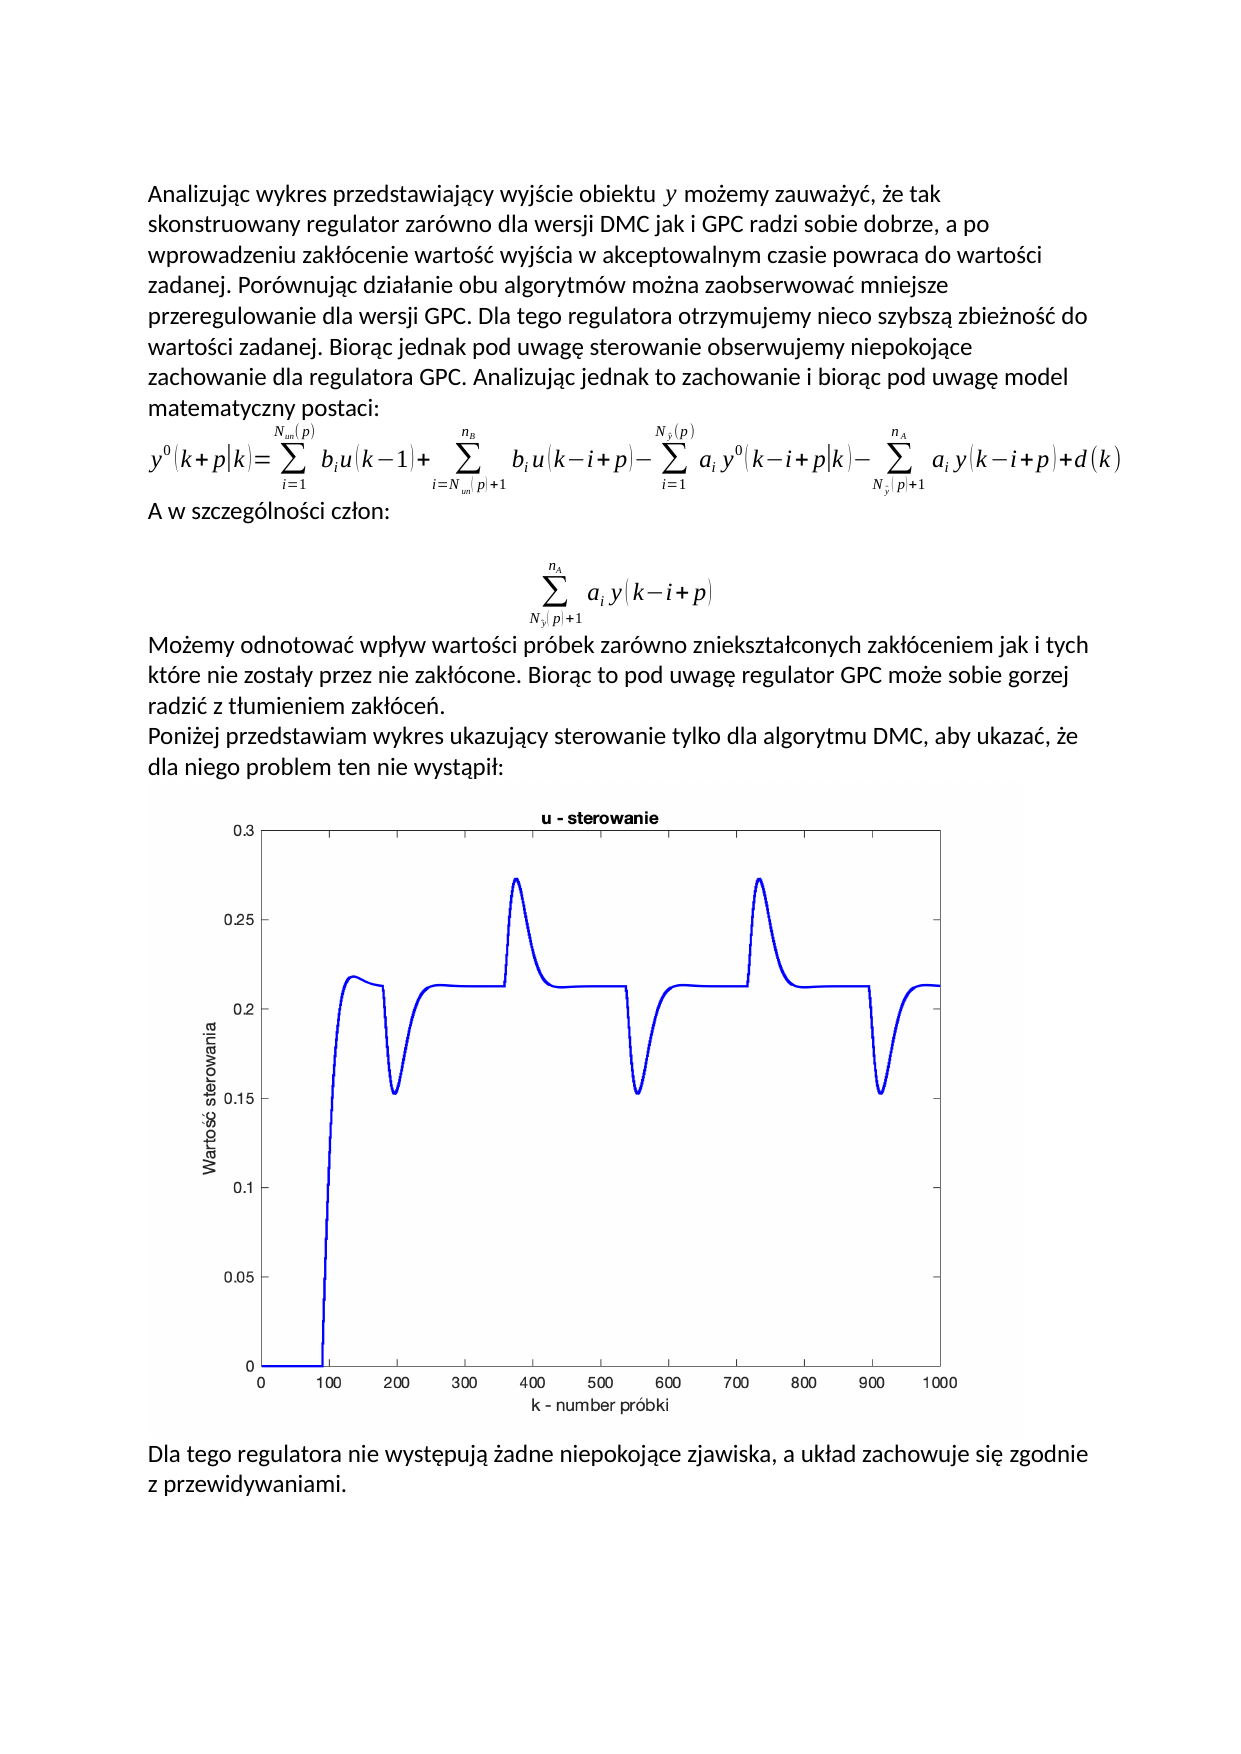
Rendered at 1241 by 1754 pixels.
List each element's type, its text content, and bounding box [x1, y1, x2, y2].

picture [147, 781, 1023, 1438]
text Poniżej przedstawiam wykres ukazujący sterowanie tylko dla algorytmu DMC, aby ukazać, że dla niego problem ten nie wystąpił: [148, 721, 1093, 782]
text Dla tego regulatora nie występują żadne niepokojące zjawiska, a układ zachowuje się zgodnie z przewidywaniami. [148, 1438, 1093, 1499]
text Możemy odnotować wpływ wartości próbek zarówno zniekształconych zakłóceniem jak i tych które nie zostały przez nie zakłócone. Biorąc to pod uwagę regulator GPC może sobie gorzej radzić z tłumieniem zakłóceń. [148, 629, 1093, 721]
text Analizując wykres przedstawiający wyjście obiektu możemy zauważyć, że tak skonstruowany regulator zarówno dla wersji DMC jak i GPC radzi sobie dobrze, a po wprowadzeniu zakłócenie wartość wyjścia w akceptowalnym czasie powraca do wartości zadanej. Porównując działanie obu algorytmów można zaobserwować mniejsze przeregulowanie dla wersji GPC. Dla tego regulatora otrzymujemy nieco szybszą zbieżność do wartości zadanej. Biorąc jednak pod uwagę sterowanie obserwujemy niepokojące zachowanie dla regulatora GPC. Analizując jednak to zachowanie i biorąc pod uwagę model matematyczny postaci: [148, 178, 1093, 422]
text A w szczególności człon: [148, 495, 1093, 526]
